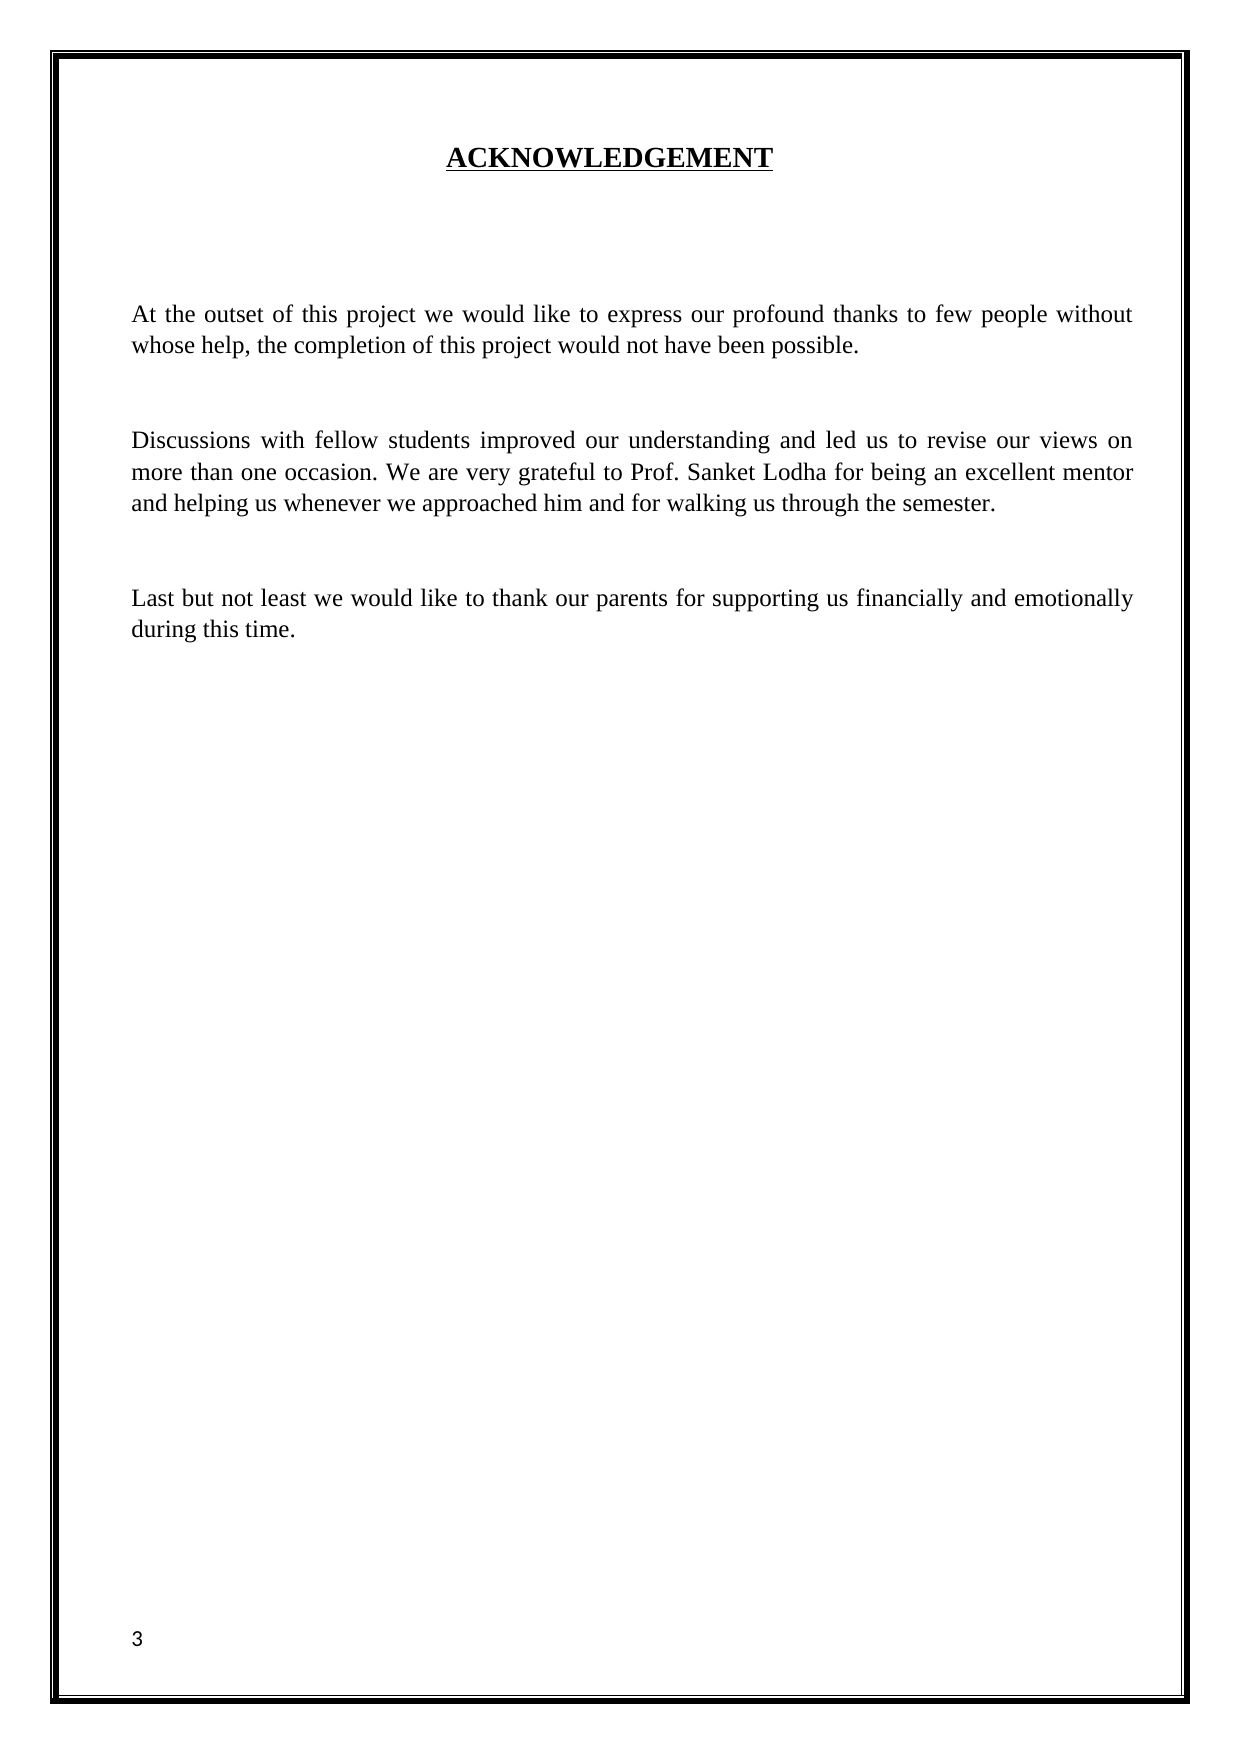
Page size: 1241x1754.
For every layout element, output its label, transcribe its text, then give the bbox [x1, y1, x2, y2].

text Discussions with fellow students improved our understanding and led us to revise our views on more than one occasion. We are very grateful to Prof. Sanket Lodha for being an excellent mentor and helping us whenever we approached him and for walking us through the semester. [131, 426, 1134, 516]
text ACKNOWLEDGEMENT [131, 141, 1087, 174]
text At the outset of this project we would like to express our profound thanks to few people without whose help, the completion of this project would not have been possible. [131, 299, 1134, 359]
text Last but not least we would like to thank our parents for supporting us financially and emotionally during this time. [131, 583, 1134, 643]
